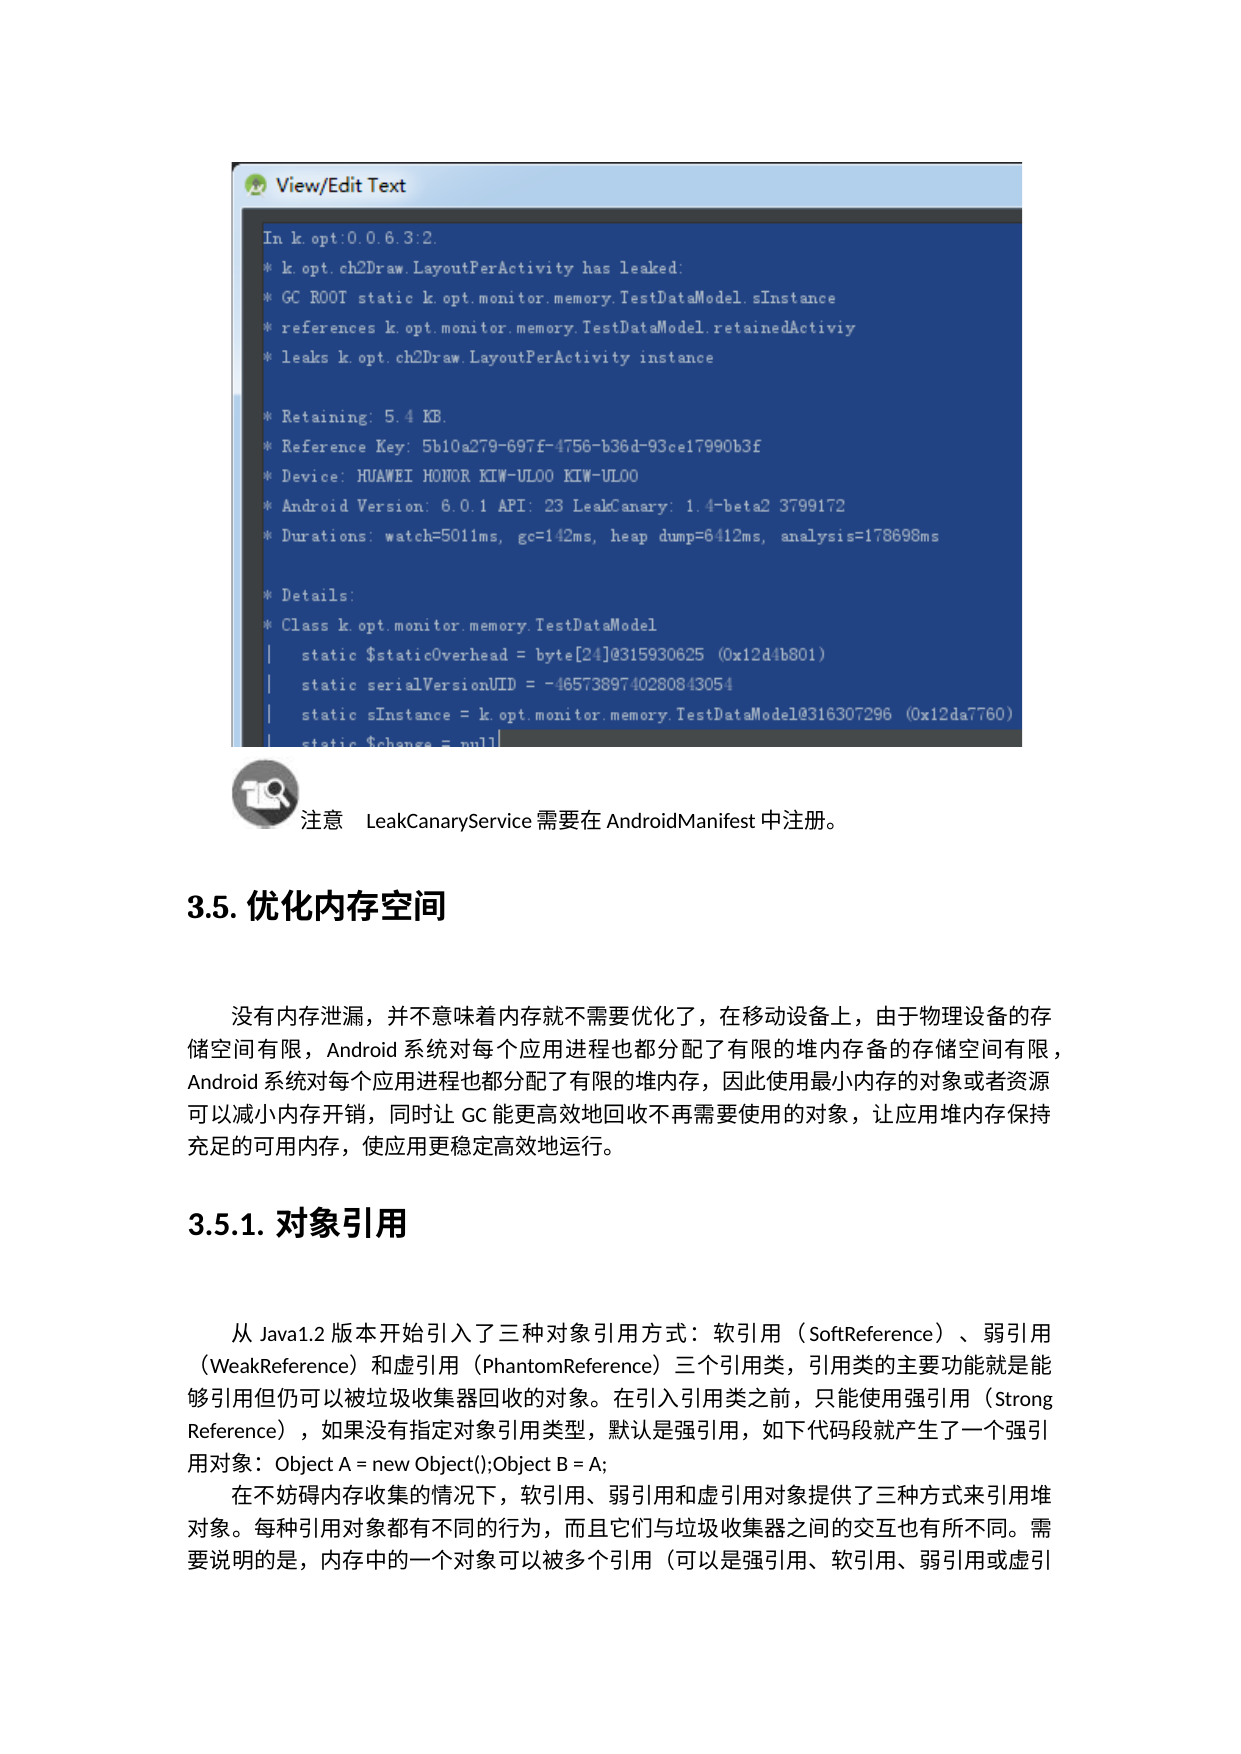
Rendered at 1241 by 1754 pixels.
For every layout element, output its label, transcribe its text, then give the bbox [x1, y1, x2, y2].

picture [231, 162, 1023, 747]
text 注意 LeakCanaryService需要在AndroidManifest中注册。 [187, 747, 1053, 844]
picture [231, 756, 301, 829]
subtitle 对象引用 [187, 1188, 1053, 1253]
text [187, 1478, 1053, 1576]
subtitle 优化内存空间 [187, 872, 1053, 937]
text 没有内存泄漏，并不意味着内存就不需要优化了，在移动设备上，由于物理设备的存储空间有限，Android系统对每个应用进程也都分配了有限的堆内存备的存储空间有限，Android系统对每个应用进程也都分配了有限的堆内存，因此使用最小内存的对象或者资源可以减小内存开销，同时让GC能更高效地回收不再需要使用的对象，让应用堆内存保持充足的可用内存，使应用更稳定高效地运行。 [187, 999, 1053, 1161]
text 从Java1.2版本开始引入了三种对象引用方式：软引用（SoftReference）、弱引用（WeakReference）和虚引用（PhantomReference）三个引用类，引用类的主要功能就是能够引用但仍可以被垃圾收集器回收的对象。在引入引用类之前，只能使用强引用（Strong Reference），如果没有指定对象引用类型，默认是强引用，如下代码段就产生了一个强引用对象：Object A = new Object();Object B = A; [187, 1316, 1053, 1478]
